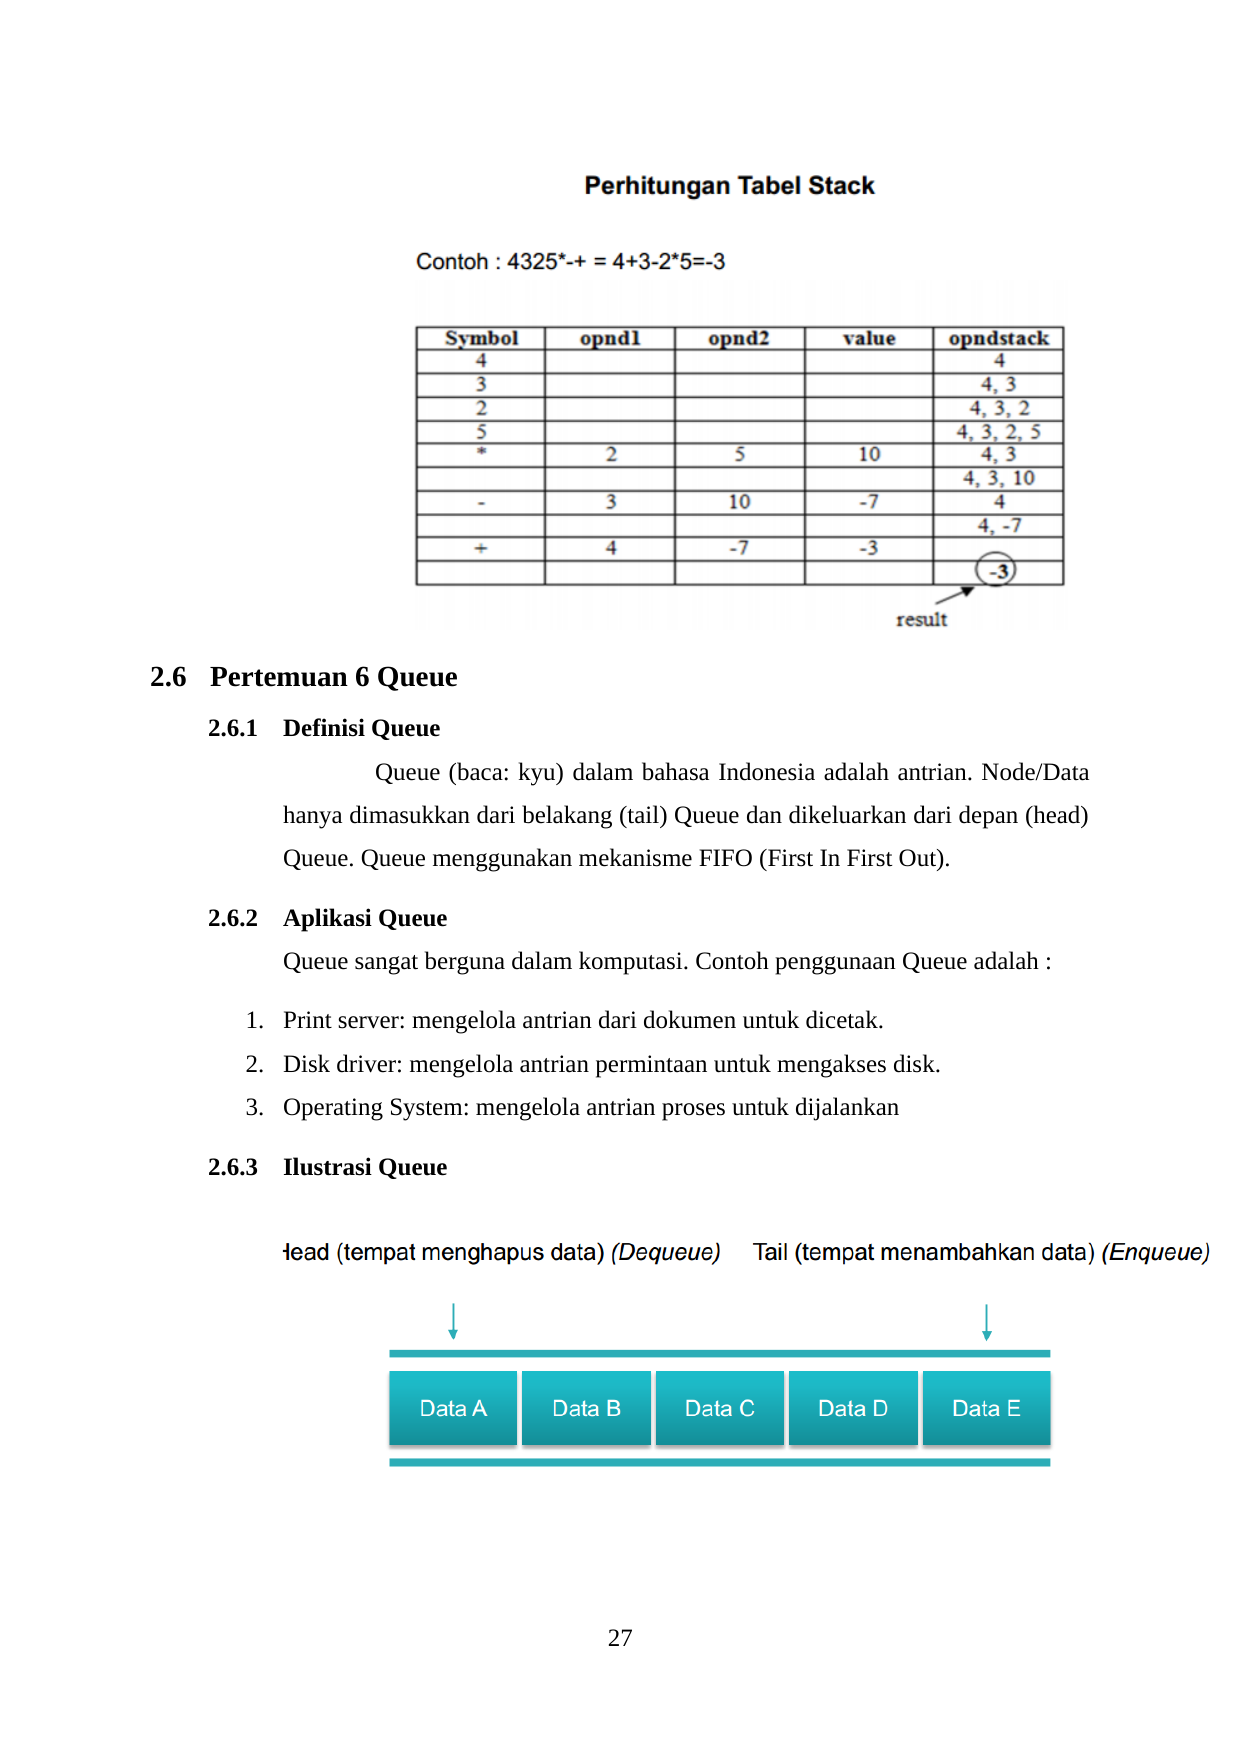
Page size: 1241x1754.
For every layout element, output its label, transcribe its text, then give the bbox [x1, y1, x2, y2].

picture [412, 150, 1091, 640]
subtitle Pertemuan 6 Queue [150, 659, 1090, 692]
subtitle Ilustrasi Queue [208, 1152, 1090, 1180]
subtitle Definisi Queue [208, 713, 1090, 742]
list Print server: mengelola antrian dari dokumen untuk dicetak. [245, 1006, 1090, 1034]
picture [282, 1228, 1224, 1509]
subtitle Aplikasi Queue [208, 903, 1090, 931]
list Disk driver: mengelola antrian permintaan untuk mengakses disk. [245, 1049, 1090, 1077]
text Queue (baca: kyu) dalam bahasa Indonesia adalah antrian. Node/Data hanya dimasukkan dari belakang (tail) Queue dan dikeluarkan dari depan (head) Queue. Queue menggunakan mekanisme FIFO (First In First Out). [283, 757, 1090, 872]
list Operating System: mengelola antrian proses untuk dijalankan [245, 1092, 1090, 1121]
text Queue sangat berguna dalam komputasi. Contoh penggunaan Queue adalah : [283, 946, 1090, 974]
